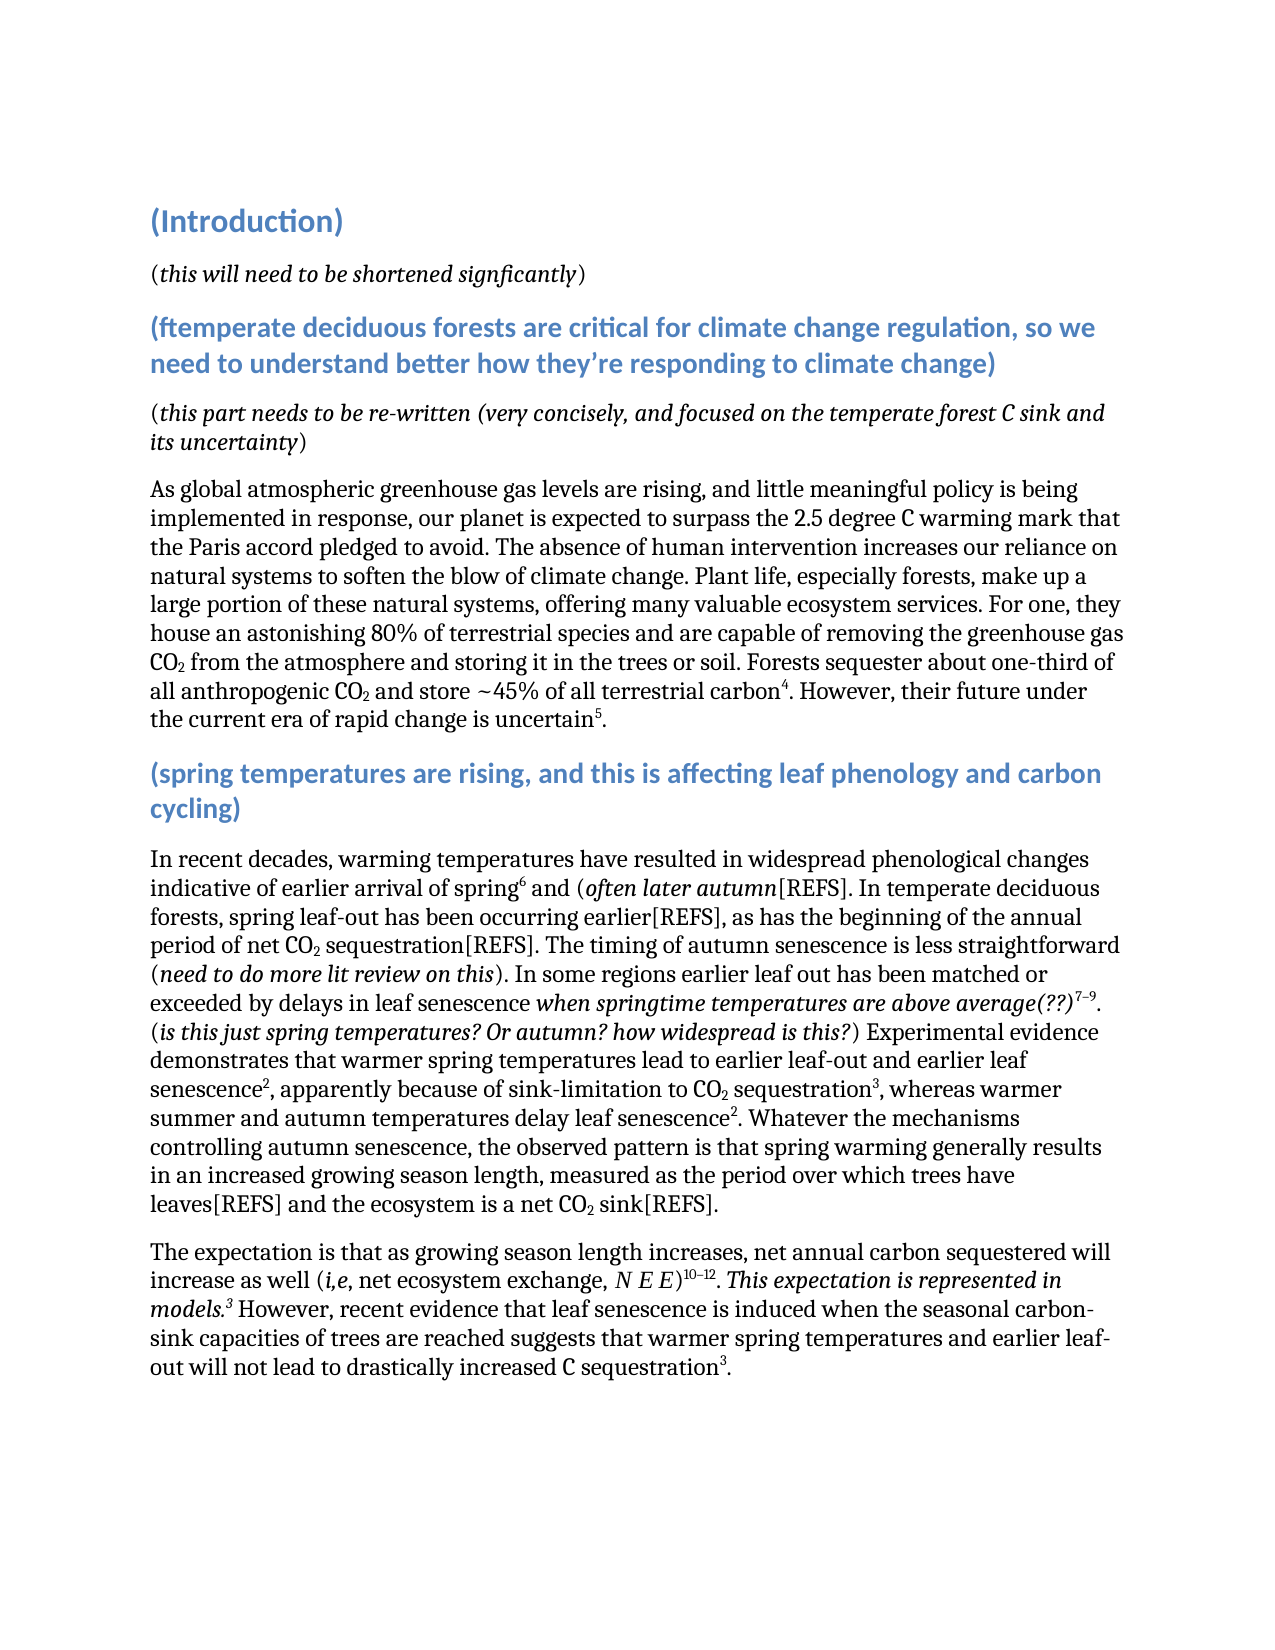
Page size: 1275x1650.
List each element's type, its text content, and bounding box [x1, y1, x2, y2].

text In recent decades, warming temperatures have resulted in widespread phenological changes indicative of earlier arrival of spring6 and (often later autumn[REFS]. In temperate deciduous forests, spring leaf-out has been occurring earlier[REFS], as has the beginning of the annual period of net CO2 sequestration[REFS]. The timing of autumn senescence is less straightforward (need to do more lit review on this). In some regions earlier leaf out has been matched or exceeded by delays in leaf senescence when springtime temperatures are above average(??)7–9. (is this just spring temperatures? Or autumn? how widespread is this?) Experimental evidence demonstrates that warmer spring temperatures lead to earlier leaf-out and earlier leaf senescence2, apparently because of sink-limitation to CO2 sequestration3, whereas warmer summer and autumn temperatures delay leaf senescence2. Whatever the mechanisms controlling autumn senescence, the observed pattern is that spring warming generally results in an increased growing season length, measured as the period over which trees have leaves[REFS] and the ecosystem is a net CO2 sink[REFS]. [150, 845, 1125, 1219]
text As global atmospheric greenhouse gas levels are rising, and little meaningful policy is being implemented in response, our planet is expected to surpass the 2.5 degree C warming mark that the Paris accord pledged to avoid. The absence of human intervention increases our reliance on natural systems to soften the blow of climate change. Plant life, especially forests, make up a large portion of these natural systems, offering many valuable ecosystem services. For one, they house an astonishing 80% of terrestrial species and are capable of removing the greenhouse gas CO2 from the atmosphere and storing it in the trees or soil. Forests sequester about one-third of all anthropogenic CO2 and store ~45% of all terrestrial carbon4. However, their future under the current era of rapid change is uncertain5. [150, 475, 1125, 734]
subtitle (spring temperatures are rising, and this is affecting leaf phenology and carbon cycling) [150, 755, 1125, 826]
subtitle (ftemperate deciduous forests are critical for climate change regulation, so we need to understand better how they’re responding to climate change) [150, 309, 1125, 380]
text (this part needs to be re-written (very concisely, and focused on the temperate forest C sink and its uncertainty) [150, 399, 1125, 457]
subtitle (Introduction) [150, 200, 1125, 241]
text (this will need to be shortened signficantly) [150, 259, 1125, 288]
text The expectation is that as growing season length increases, net annual carbon sequestered will increase as well (i,e, net ecosystem exchange, )10–12. This expectation is represented in models.3 However, recent evidence that leaf senescence is induced when the seasonal carbon-sink capacities of trees are reached suggests that warmer spring temperatures and earlier leaf-out will not lead to drastically increased C sequestration3. [150, 1237, 1125, 1381]
